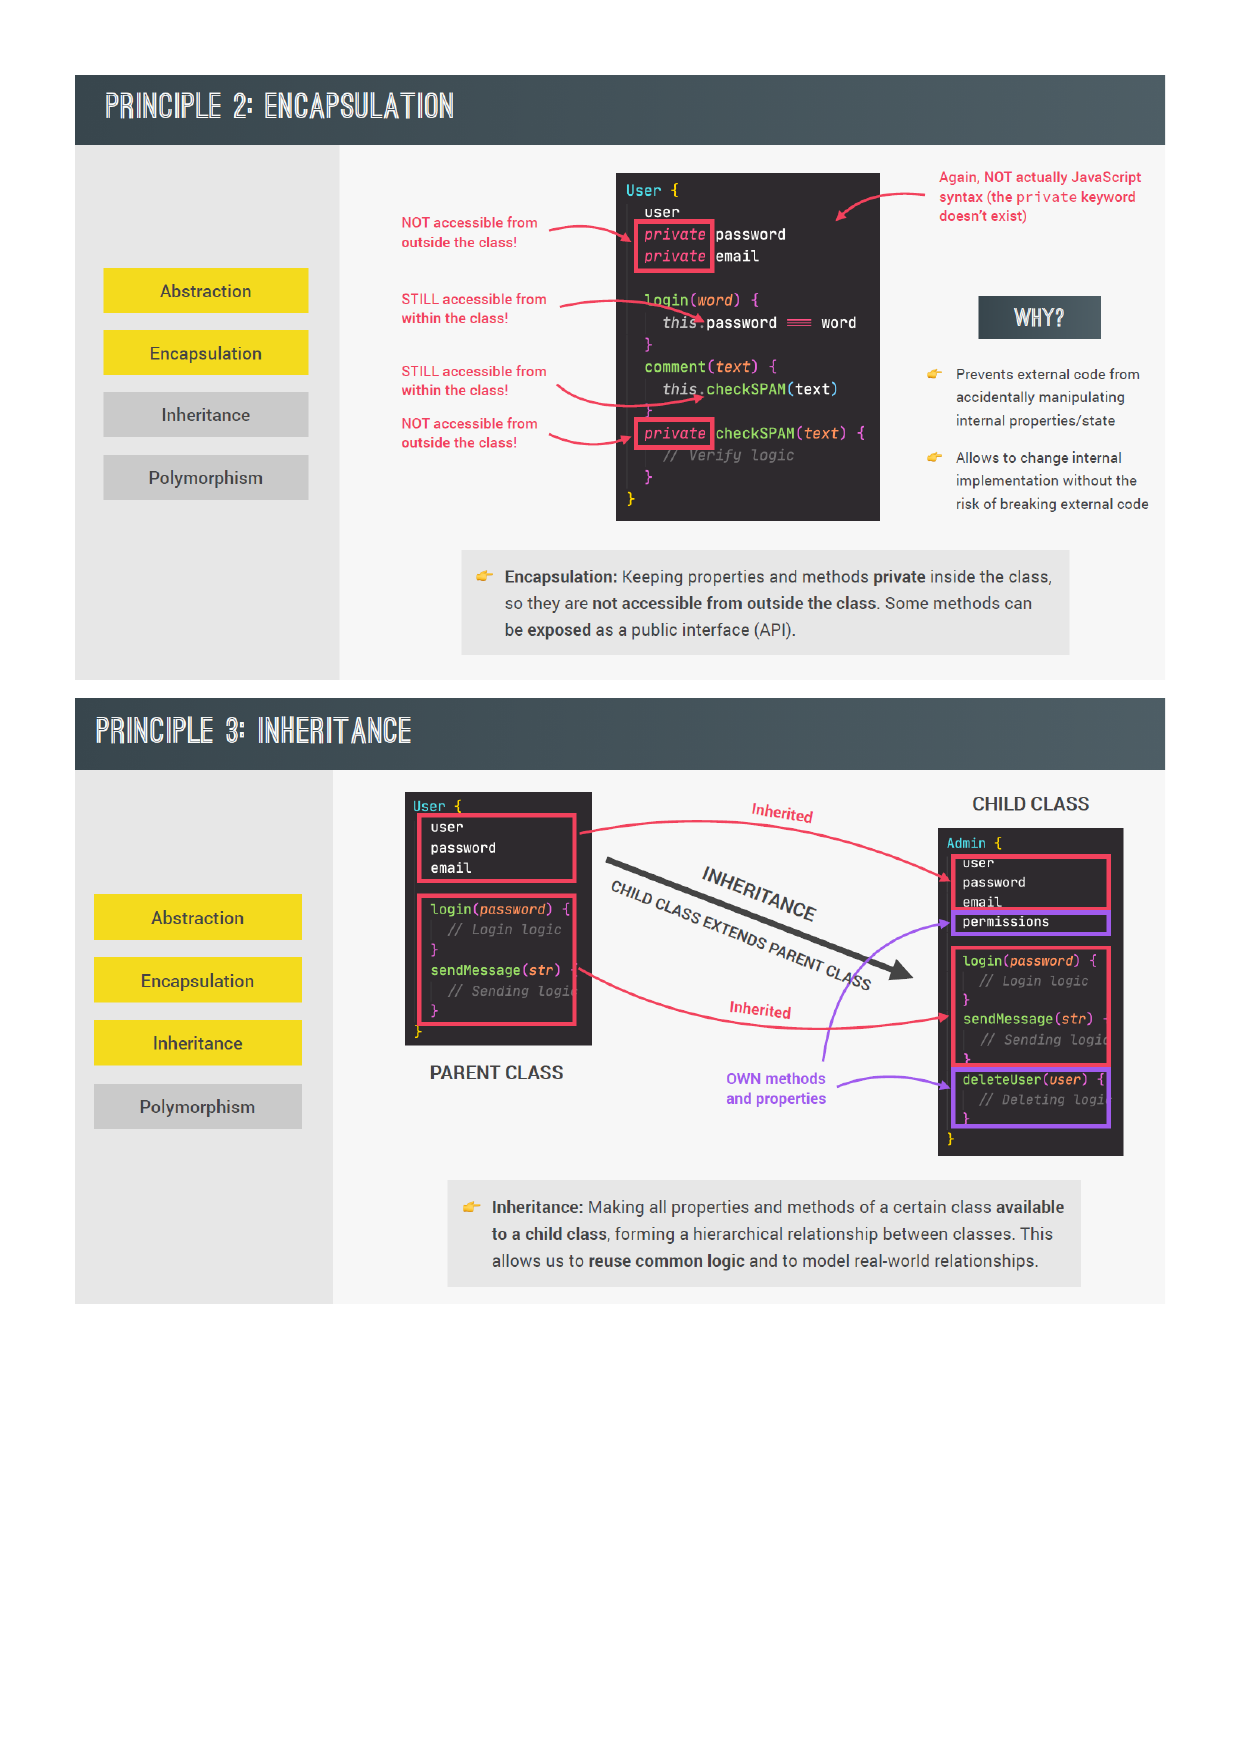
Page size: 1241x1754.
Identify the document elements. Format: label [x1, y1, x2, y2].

picture [75, 698, 1166, 1304]
picture [75, 75, 1166, 680]
